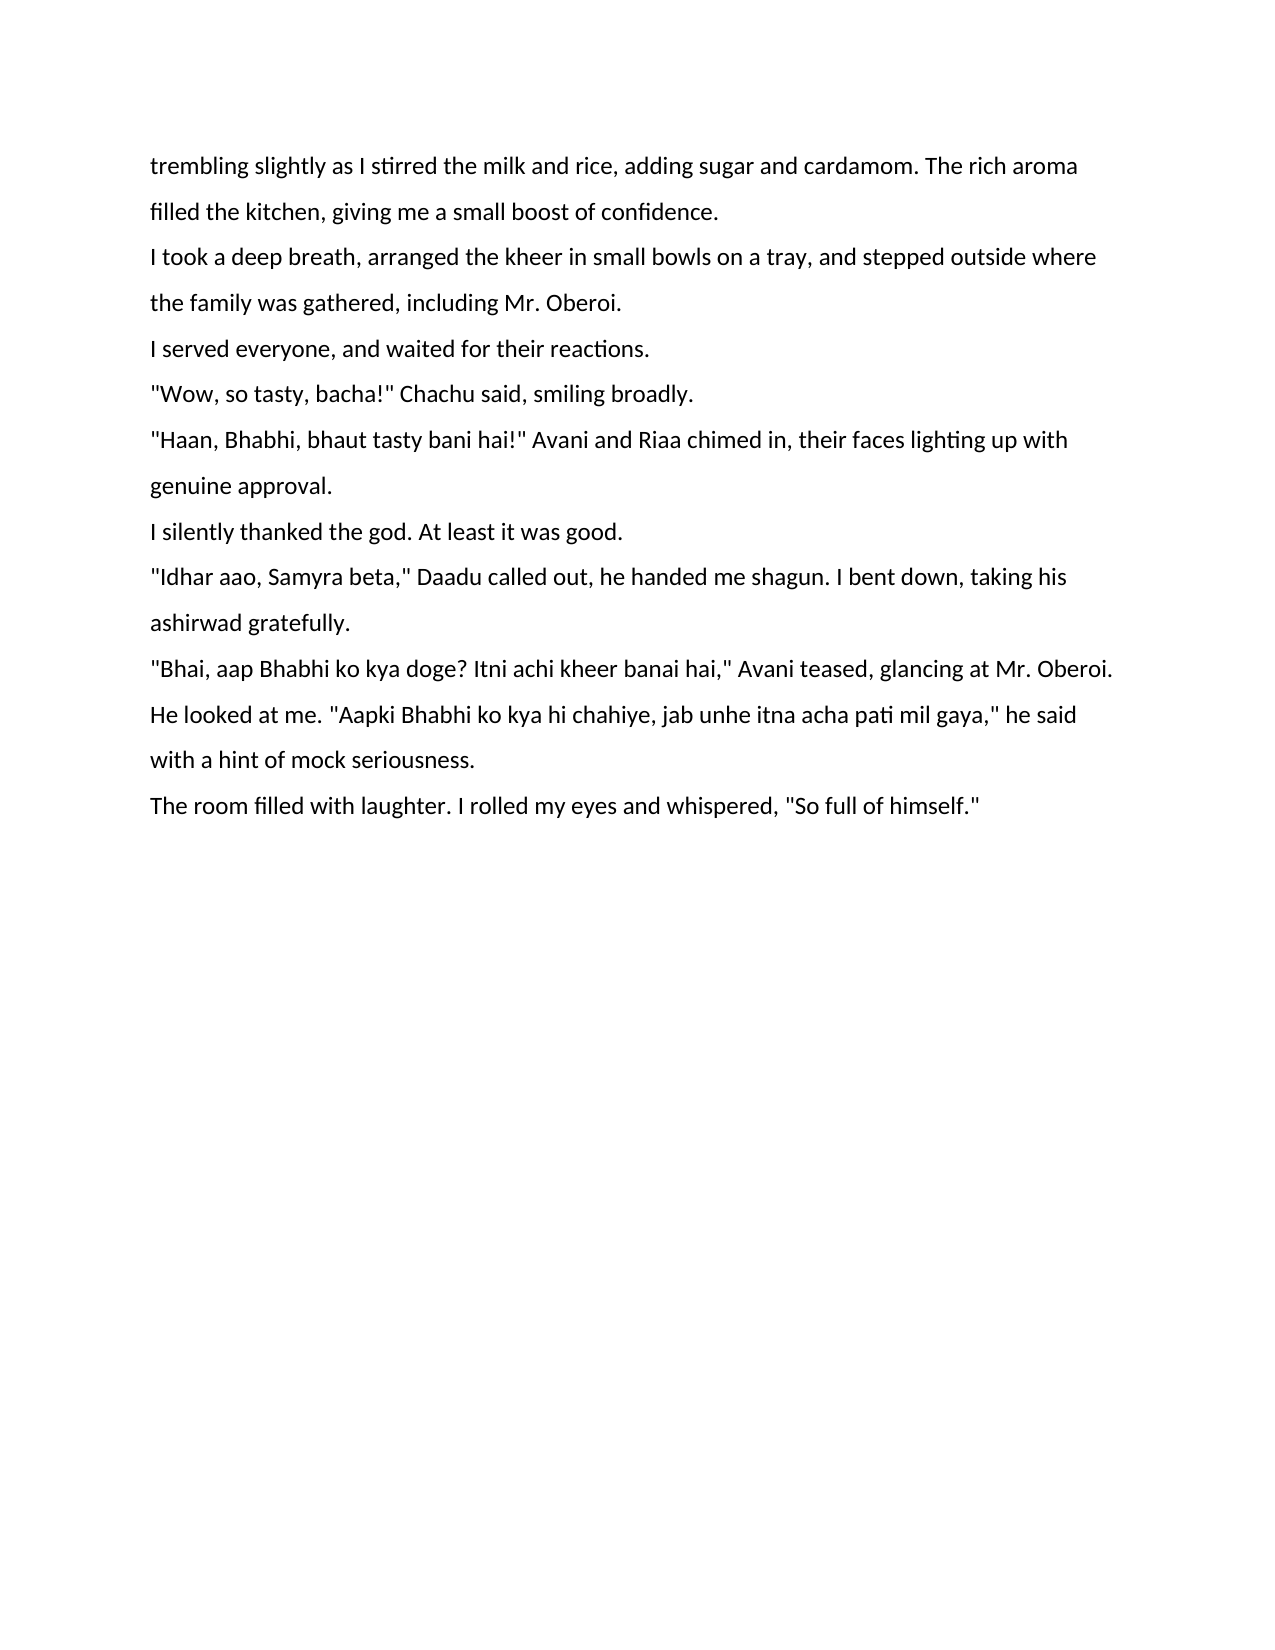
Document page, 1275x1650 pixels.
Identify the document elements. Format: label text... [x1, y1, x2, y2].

text I served everyone, and waited for their reactions. [150, 333, 1125, 363]
text "Bhai, aap Bhabhi ko kya doge? Itni achi kheer banai hai," Avani teased, glancing at Mr. Oberoi. [150, 653, 1125, 683]
text "Wow, so tasty, bacha!" Chachu said, smiling broadly. [150, 379, 1125, 409]
text I silently thanked the god. At least it was good. [150, 516, 1125, 546]
text I took a deep breath, arranged the kheer in small bowls on a tray, and stepped outside where the family was gathered, including Mr. Oberoi. [150, 241, 1125, 318]
text "Haan, Bhabhi, bhaut tasty bani hai!" Avani and Riaa chimed in, their faces lighting up with genuine approval. [150, 424, 1125, 501]
text He looked at me. "Aapki Bhabhi ko kya hi chahiye, jab unhe itna acha pati mil gaya," he said with a hint of mock seriousness. [150, 699, 1125, 775]
text The room filled with laughter. I rolled my eyes and whispered, "So full of himself." [150, 790, 1125, 821]
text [150, 150, 1125, 226]
text "Idhar aao, Samyra beta," Daadu called out, he handed me shagun. I bent down, taking his ashirwad gratefully. [150, 562, 1125, 638]
